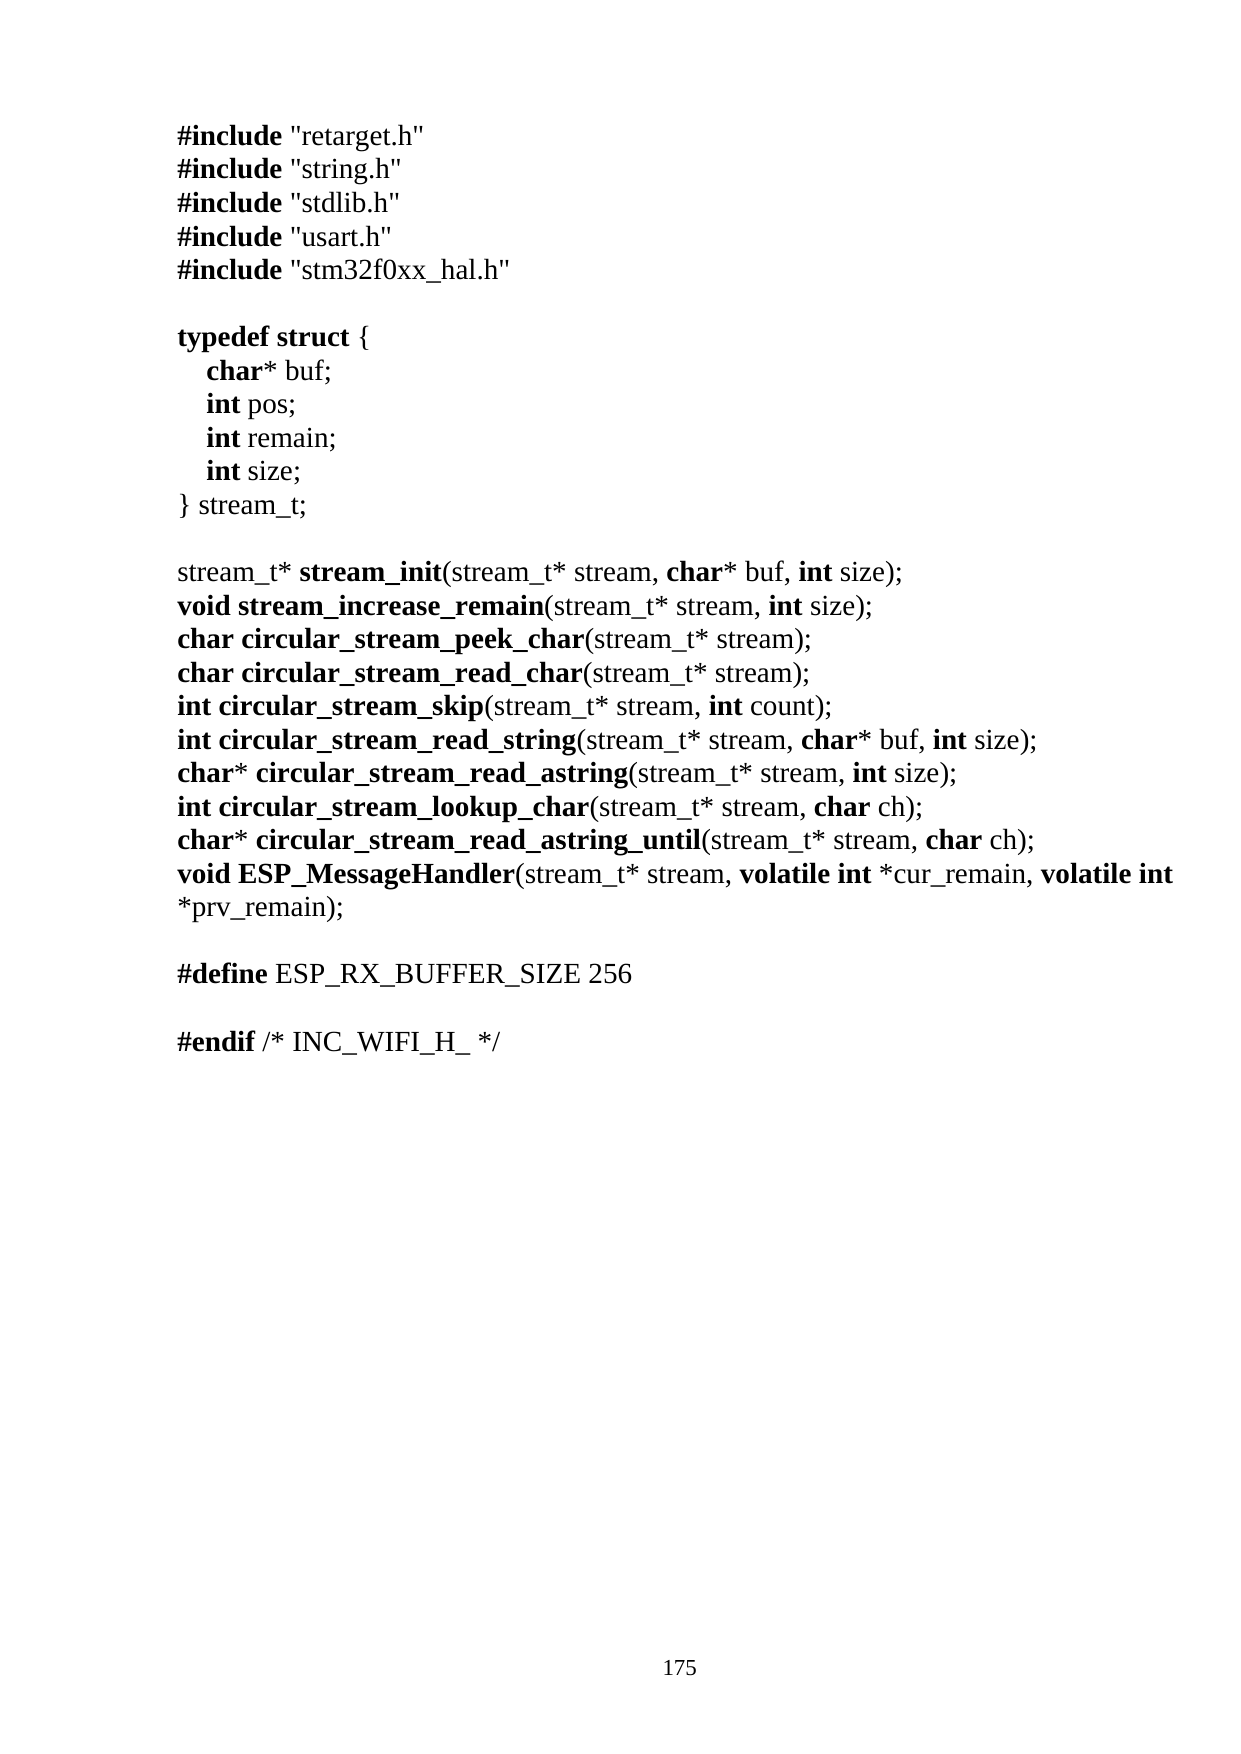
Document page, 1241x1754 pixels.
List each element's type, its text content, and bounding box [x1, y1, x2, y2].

text } stream_t; [177, 487, 1182, 521]
text char* buf; [177, 353, 1182, 386]
text int circular_stream_skip(stream_t* stream, int count); [177, 688, 1182, 722]
text #endif /* INC_WIFI_H_ */ [177, 1024, 1182, 1057]
text void stream_increase_remain(stream_t* stream, int size); [177, 588, 1182, 621]
text stream_t* stream_init(stream_t* stream, char* buf, int size); [177, 554, 1182, 588]
text #include "string.h" [177, 152, 1182, 185]
text #define ESP_RX_BUFFER_SIZE 256 [177, 957, 1182, 990]
text void ESP_MessageHandler(stream_t* stream, volatile int *cur_remain, volatile int *prv_remain); [177, 856, 1182, 923]
text char* circular_stream_read_astring_until(stream_t* stream, char ch); [177, 822, 1182, 856]
text #include "stdlib.h" [177, 185, 1182, 219]
text char circular_stream_peek_char(stream_t* stream); [177, 621, 1182, 655]
text int circular_stream_read_string(stream_t* stream, char* buf, int size); [177, 722, 1182, 755]
text #include "stm32f0xx_hal.h" [177, 252, 1182, 286]
text char circular_stream_read_char(stream_t* stream); [177, 655, 1182, 688]
text typedef struct { [177, 319, 1182, 353]
text int remain; [177, 420, 1182, 453]
text #include "retarget.h" [177, 118, 1182, 152]
text int circular_stream_lookup_char(stream_t* stream, char ch); [177, 789, 1182, 822]
text char* circular_stream_read_astring(stream_t* stream, int size); [177, 755, 1182, 789]
text #include "usart.h" [177, 219, 1182, 252]
text int size; [177, 453, 1182, 487]
text int pos; [177, 386, 1182, 420]
